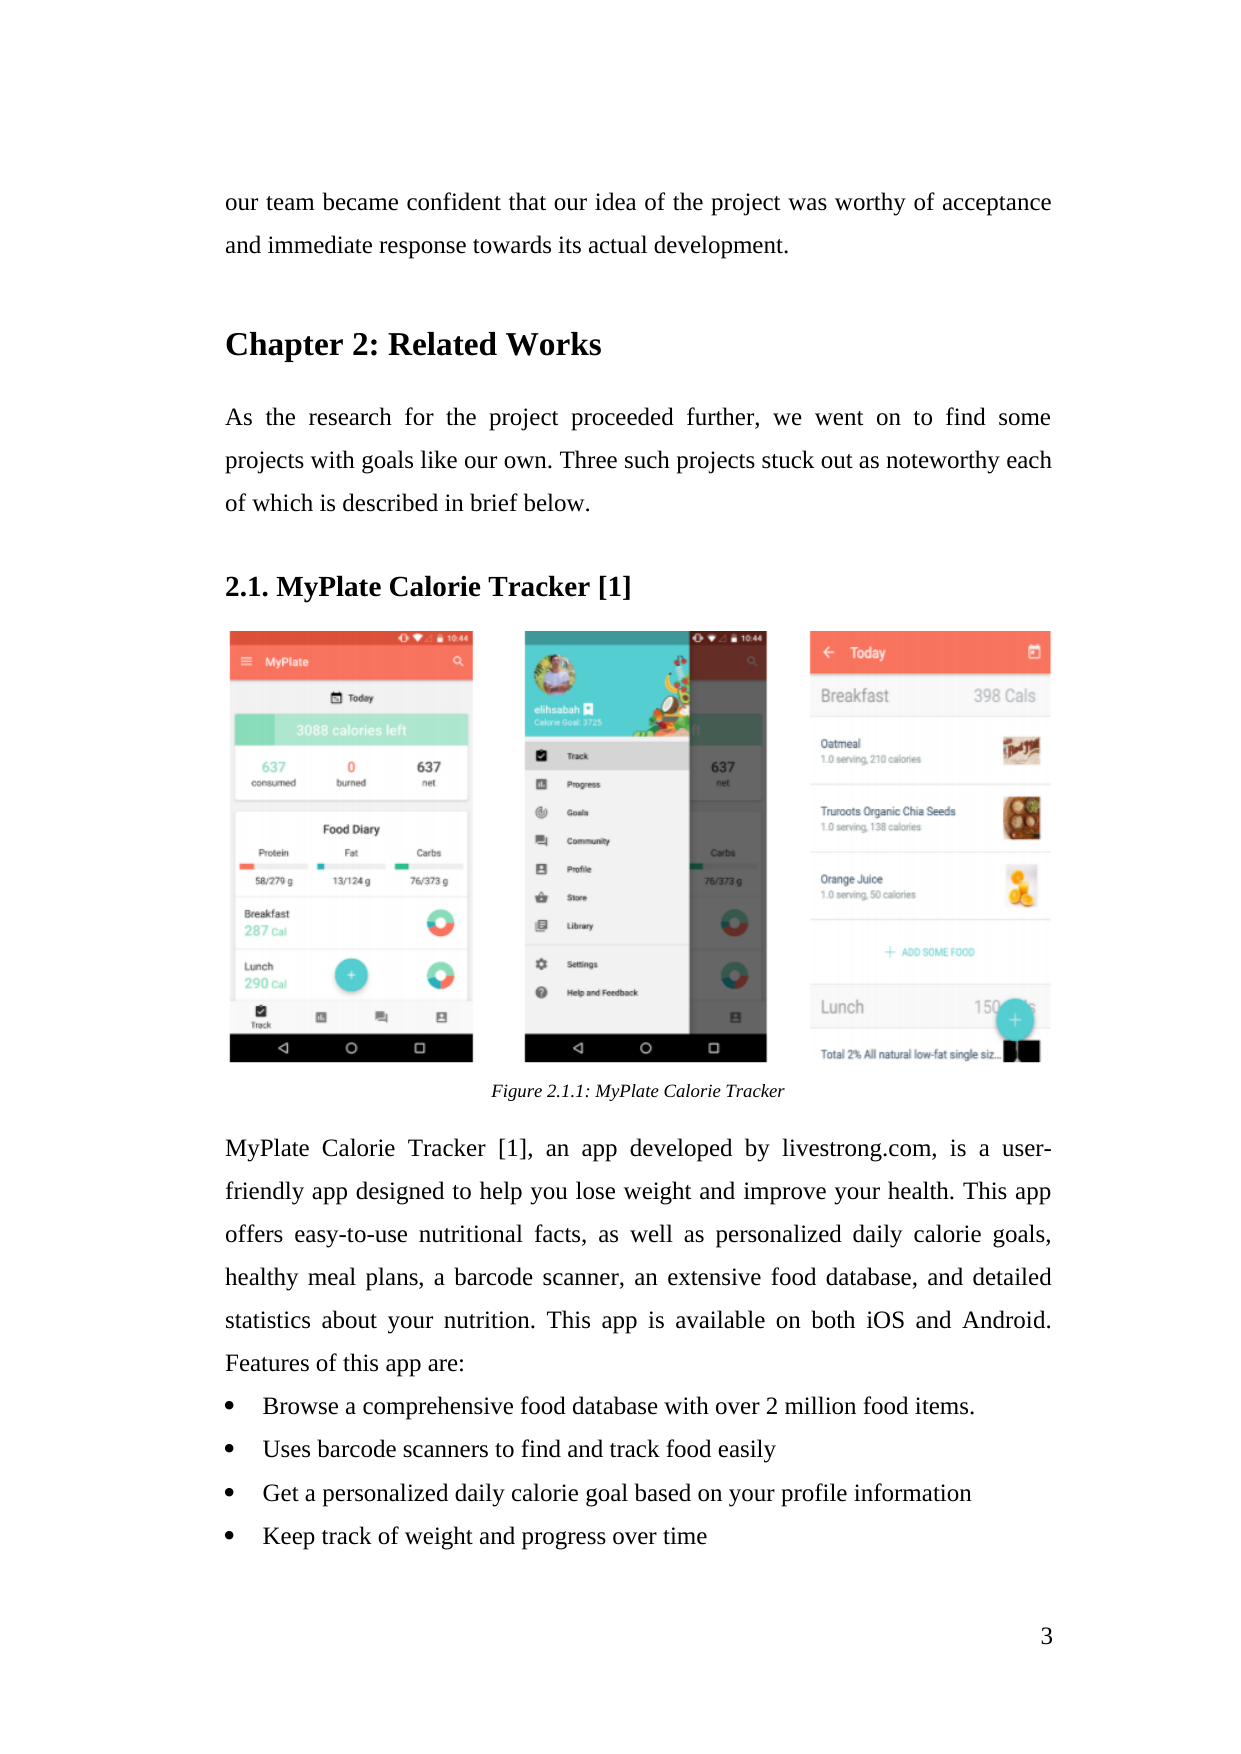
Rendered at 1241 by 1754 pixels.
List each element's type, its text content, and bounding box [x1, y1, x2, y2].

subtitle Related Works [225, 324, 1053, 362]
text As the research for the project proceeded further, we went on to find some projects with goals like our own. Three such projects stuck out as noteworthy each of which is described in brief below. [225, 402, 1053, 517]
subtitle MyPlate Calorie Tracker [225, 569, 1053, 602]
text MyPlate Calorie Tracker, an app developed by livestrong.com, is a user-friendly app designed to help you lose weight and improve your health. This app offers easy-to-use nutritional facts, as well as personalized daily calorie goals, healthy meal plans, a barcode scanner, an extensive food database, and detailed statistics about your nutrition. This app is available on both iOS and Android. Features of this app are: [225, 1133, 1053, 1377]
list Get a personalized daily calorie goal based on your profile information [225, 1478, 1053, 1506]
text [225, 187, 1053, 259]
picture [225, 631, 1053, 1066]
list Uses barcode scanners to find and track food easily [225, 1434, 1053, 1463]
list Keep track of weight and progress over time [225, 1521, 1053, 1549]
list Browse a comprehensive food database with over 2 million food items. [225, 1391, 1053, 1420]
text Figure 2.1.1: MyPlate Calorie Tracker [225, 1079, 1053, 1101]
